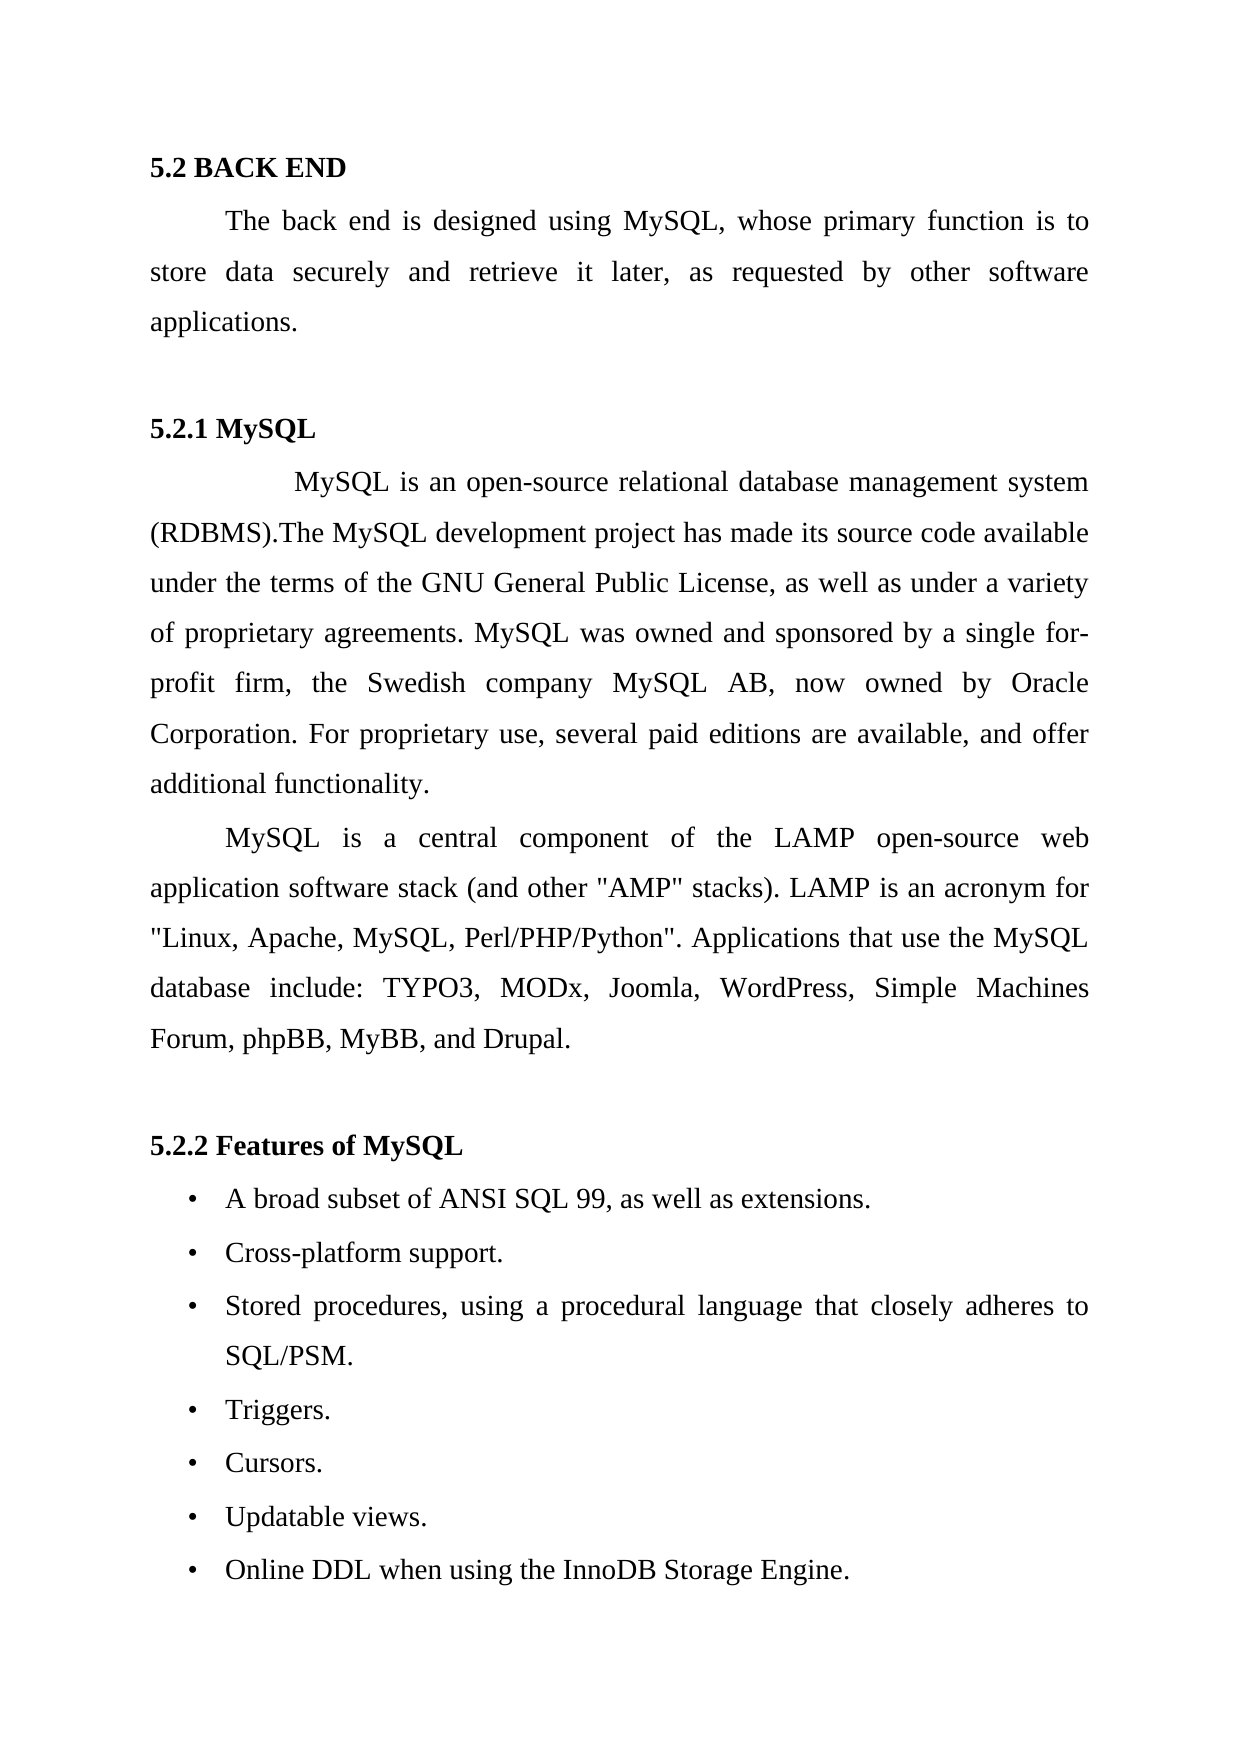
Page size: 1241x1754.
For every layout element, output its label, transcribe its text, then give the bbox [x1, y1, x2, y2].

list Stored procedures, using a procedural language that closely adheres to SQL/PSM. [187, 1288, 1090, 1372]
list Online DDL when using the InnoDB Storage Engine. [187, 1552, 1090, 1586]
list Updatable views. [187, 1499, 1090, 1532]
text MySQL is a central component of the LAMP open-source web application software stack (and other "AMP" stacks). LAMP is an acronym for "Linux, Apache, MySQL, Perl/PHP/Python". Applications that use the MySQL database include: TYPO3, MODx, Joomla, WordPress, Simple Machines Forum, phpBB, MyBB, and Drupal. [150, 820, 1090, 1054]
text 5.2.2 Features of MySQL [150, 1128, 1090, 1161]
text The back end is designed using MySQL, whose primary function is to store data securely and retrieve it later, as requested by other software applications. [150, 203, 1090, 338]
list Cross-platform support. [187, 1235, 1090, 1268]
text MySQL is an open-source relational database management system (RDBMS).The MySQL development project has made its source code available under the terms of the GNU General Public License, as well as under a variety of proprietary agreements. MySQL was owned and sponsored by a single for-profit firm, the Swedish company MySQL AB, now owned by Oracle Corporation. For proprietary use, several paid editions are available, and offer additional functionality. [150, 464, 1090, 800]
text 5.2.1 MySQL [150, 411, 1090, 444]
text 5.2 BACK END [150, 150, 1090, 183]
list A broad subset of ANSI SQL 99, as well as extensions. [187, 1181, 1090, 1215]
list Cursors. [187, 1445, 1090, 1479]
list Triggers. [187, 1392, 1090, 1425]
